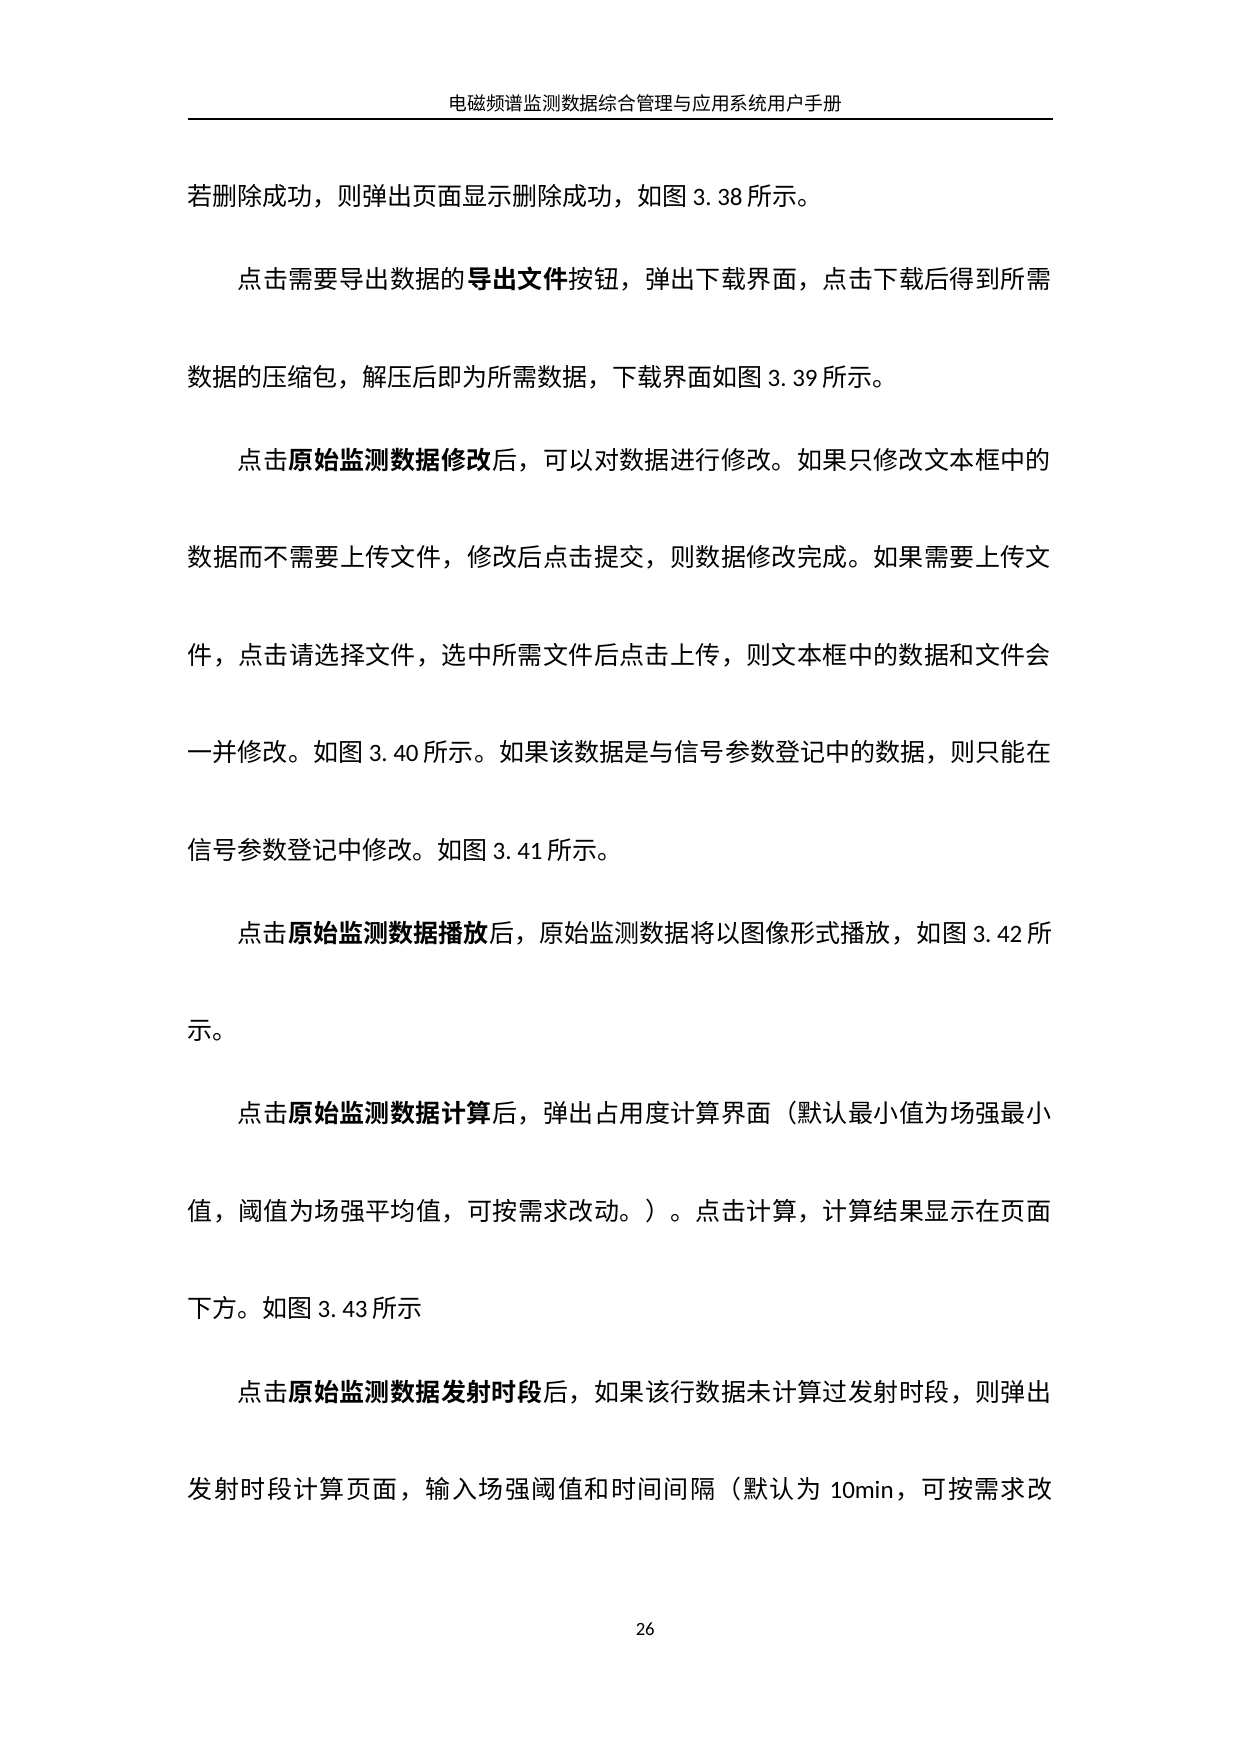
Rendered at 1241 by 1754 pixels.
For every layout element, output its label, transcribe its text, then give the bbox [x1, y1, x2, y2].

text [187, 1358, 1053, 1520]
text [187, 162, 1053, 227]
text 点击原始监测数据播放后，原始监测数据将以图像形式播放，如图3. 42所示。 [187, 899, 1053, 1061]
text 点击原始监测数据计算后，弹出占用度计算界面（默认最小值为场强最小值，阈值为场强平均值，可按需求改动。）。点击计算，计算结果显示在页面下方。如图3. 43所示 [187, 1079, 1053, 1339]
text 点击需要导出数据的导出文件按钮，弹出下载界面，点击下载后得到所需数据的压缩包，解压后即为所需数据，下载界面如图3. 39所示。 [187, 245, 1053, 408]
text 点击原始监测数据修改后，可以对数据进行修改。如果只修改文本框中的数据而不需要上传文件，修改后点击提交，则数据修改完成。如果需要上传文件，点击请选择文件，选中所需文件后点击上传，则文本框中的数据和文件会一并修改。如图3. 40所示。如果该数据是与信号参数登记中的数据，则只能在信号参数登记中修改。如图3. 41所示。 [187, 426, 1053, 881]
